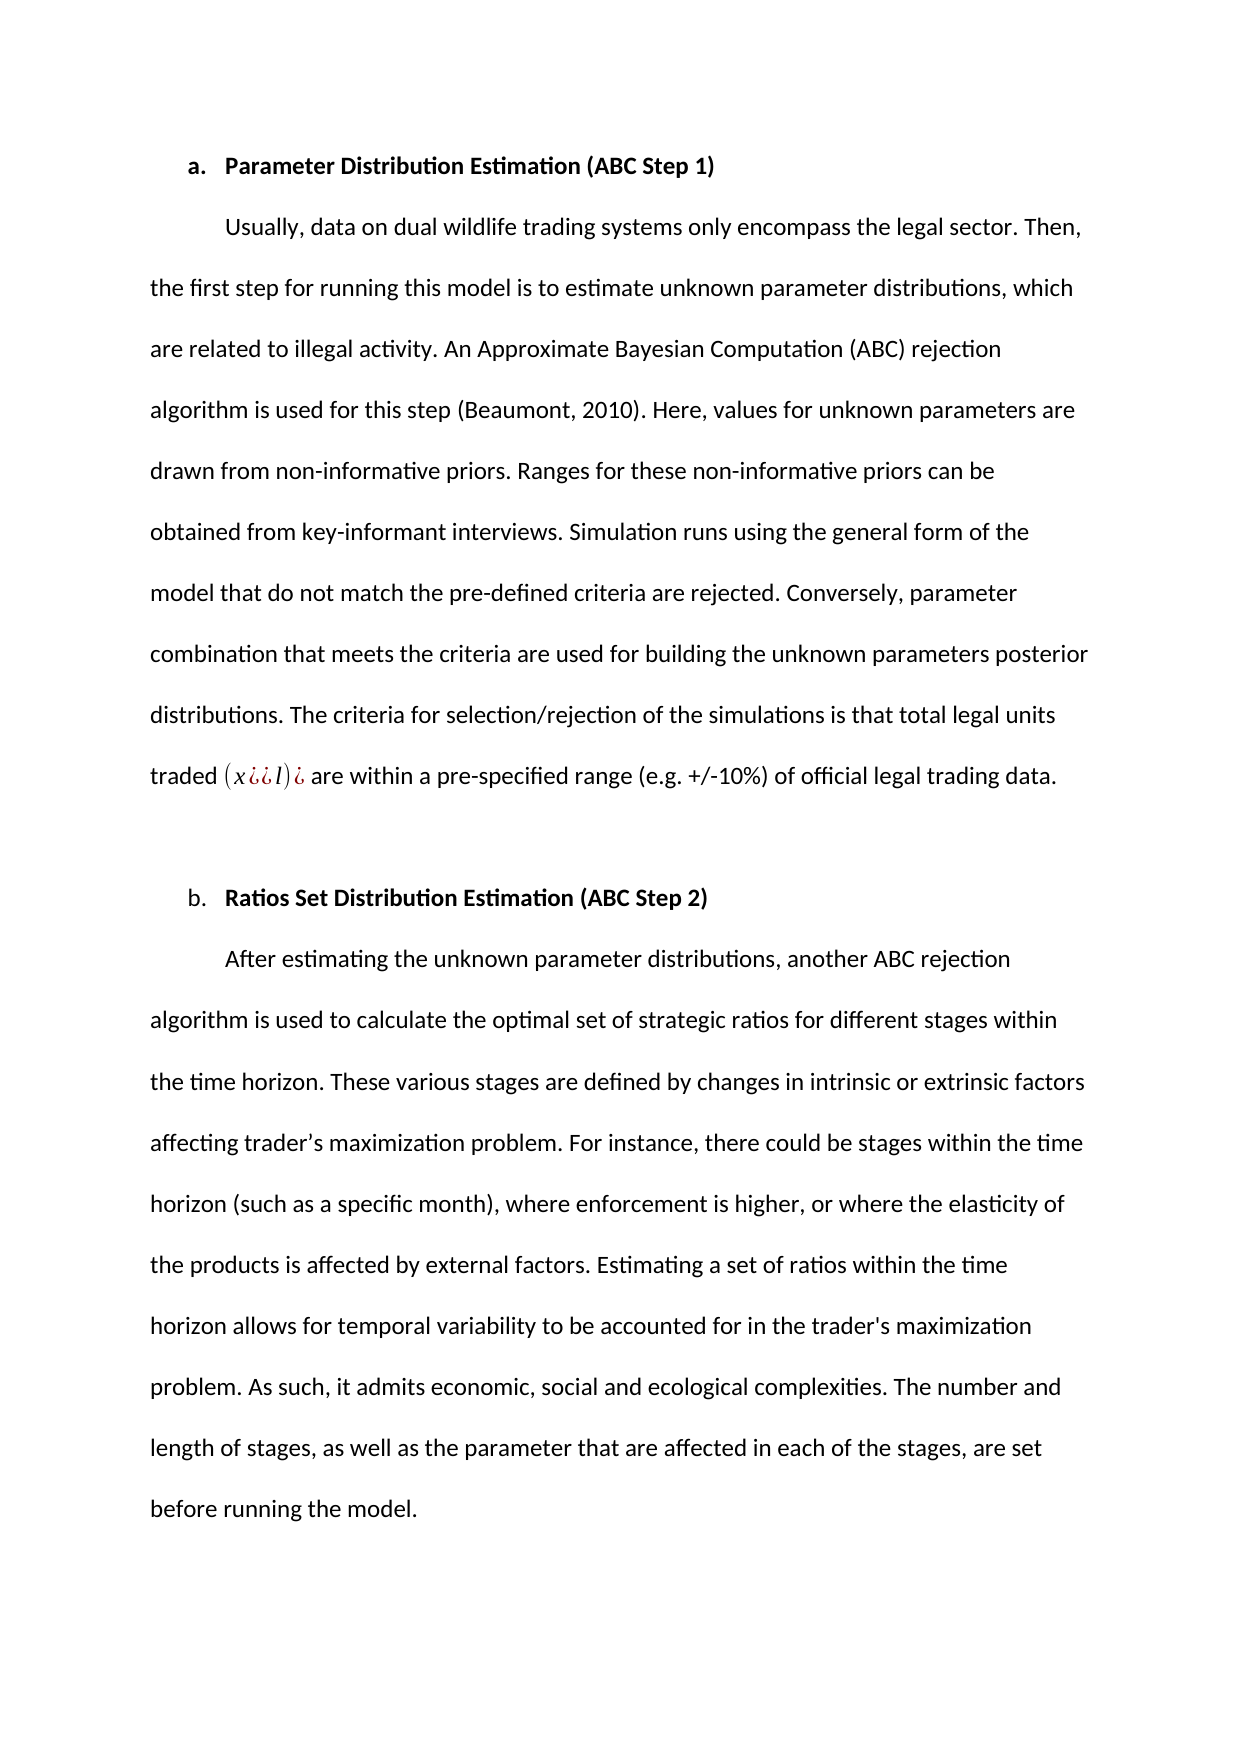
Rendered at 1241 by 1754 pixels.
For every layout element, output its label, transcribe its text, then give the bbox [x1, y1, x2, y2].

text Usually, data on dual wildlife trading systems only encompass the legal sector. Then, the first step for running this model is to estimate unknown parameter distributions, which are related to illegal activity. An Approximate Bayesian Computation (ABC) rejection algorithm is used for this step (Beaumont, 2010). Here, values for unknown parameters are drawn from non-informative priors. Ranges for these non-informative priors can be obtained from key-informant interviews. Simulation runs using the general form of the model that do not match the pre-defined criteria are rejected. Conversely, parameter combination that meets the criteria are used for building the unknown parameters posterior distributions. The criteria for selection/rejection of the simulations is that total legal units traded are within a pre-specified range (e.g. +/-10%) of official legal trading data. [150, 211, 1090, 791]
list Ratios Set Distribution Estimation (ABC Step 2) [187, 882, 1090, 913]
text After estimating the unknown parameter distributions, another ABC rejection algorithm is used to calculate the optimal set of strategic ratios for different stages within the time horizon. These various stages are defined by changes in intrinsic or extrinsic factors affecting trader’s maximization problem. For instance, there could be stages within the time horizon (such as a specific month), where enforcement is higher, or where the elasticity of the products is affected by external factors. Estimating a set of ratios within the time horizon allows for temporal variability to be accounted for in the trader's maximization problem. As such, it admits economic, social and ecological complexities. The number and length of stages, as well as the parameter that are affected in each of the stages, are set before running the model. [150, 943, 1090, 1523]
list Parameter Distribution Estimation (ABC Step 1) [187, 150, 1090, 181]
